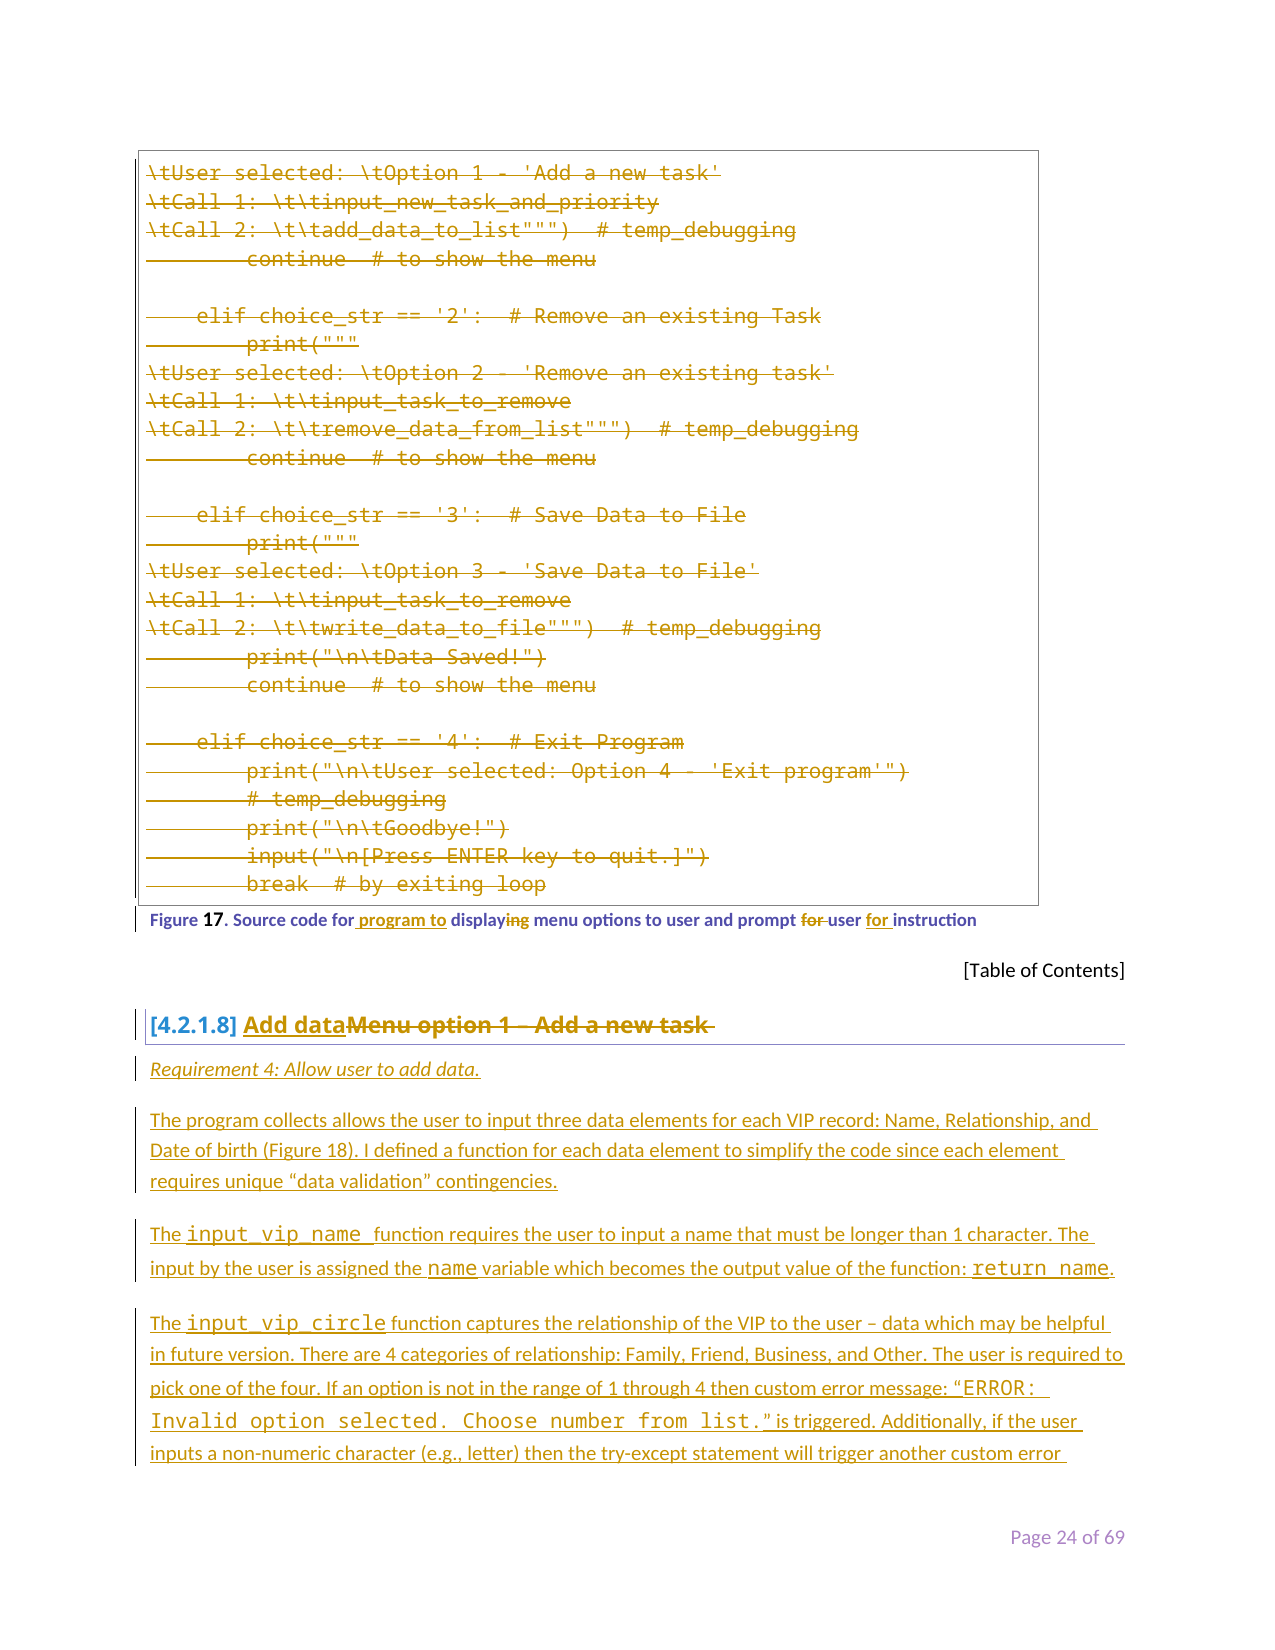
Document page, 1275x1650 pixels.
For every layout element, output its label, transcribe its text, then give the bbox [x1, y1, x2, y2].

text [Table of Contents] [150, 958, 1125, 983]
table_header [139, 151, 1038, 905]
text Figure . Source code for display menu options to user and prompt user instruction [150, 906, 1125, 932]
